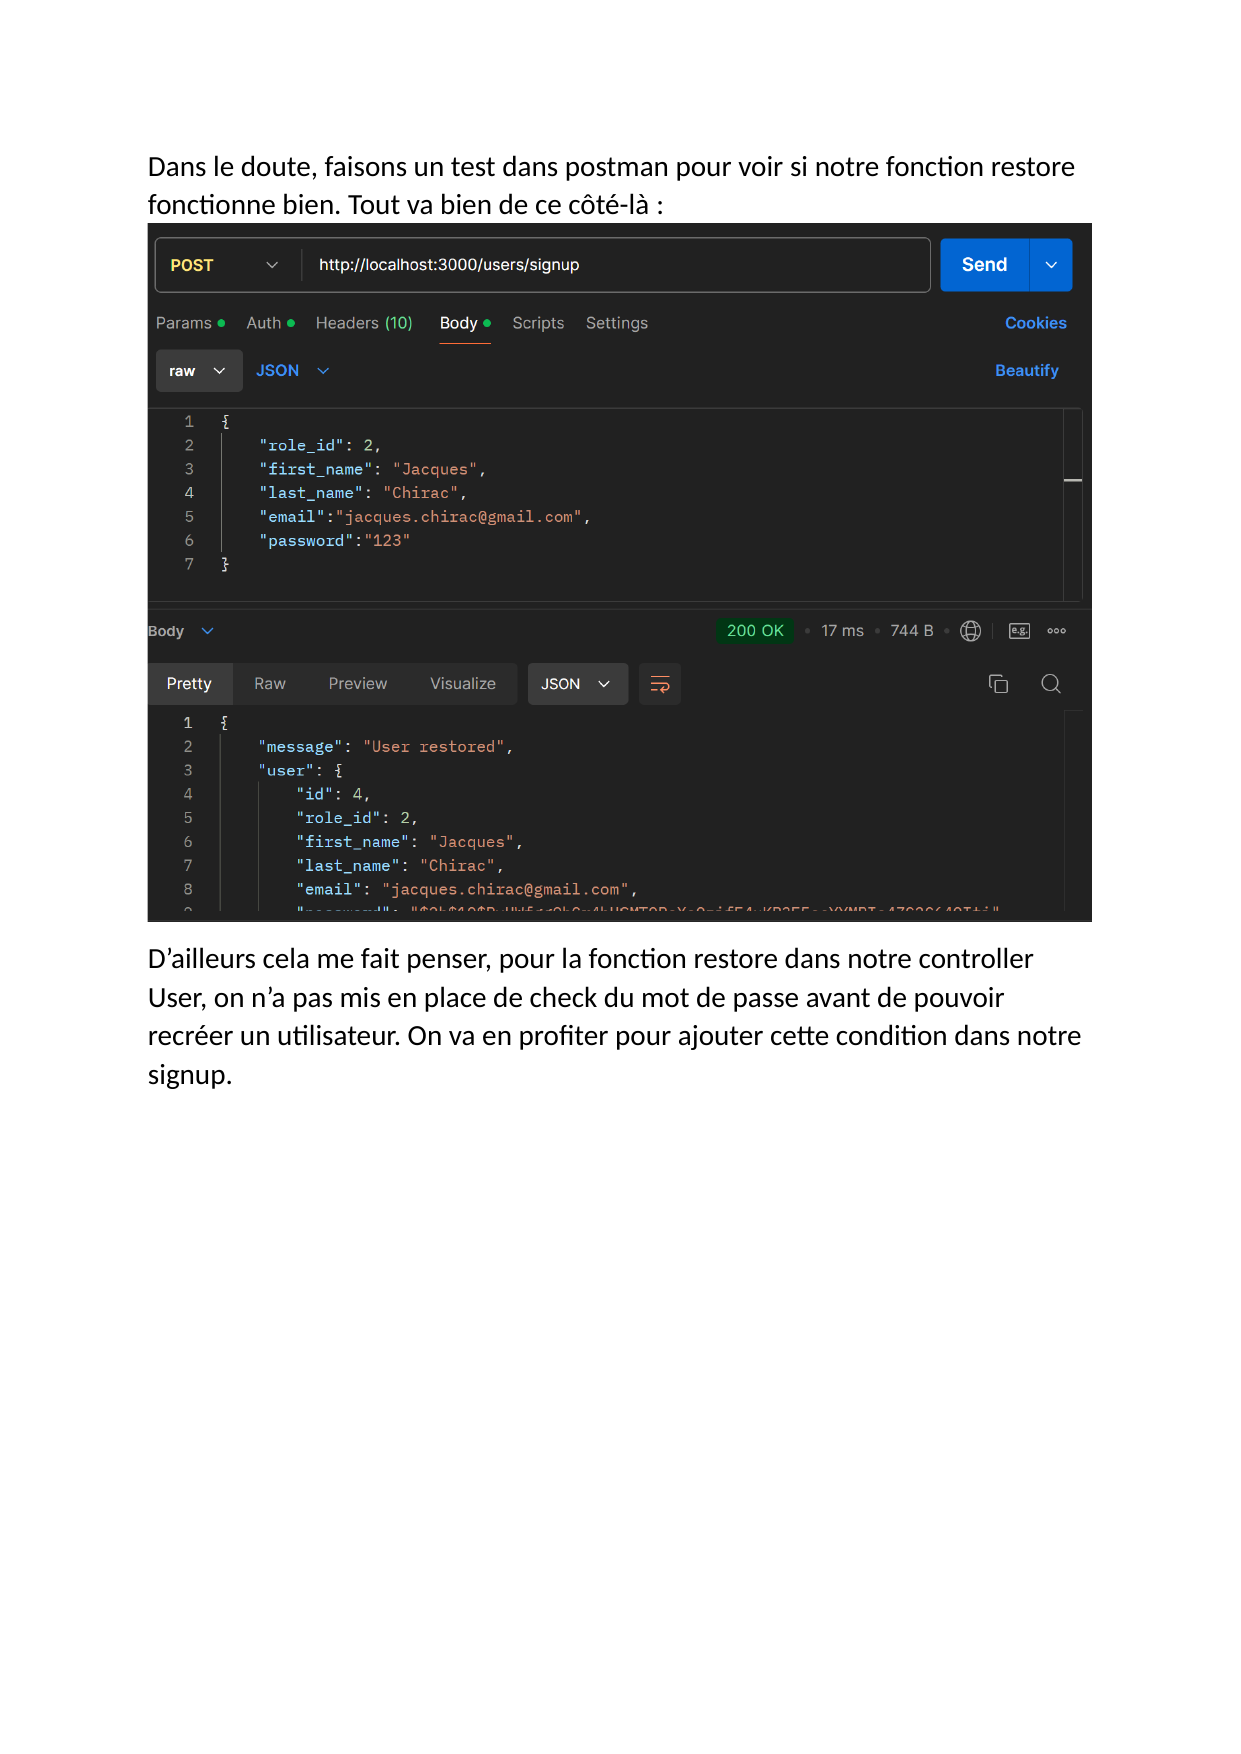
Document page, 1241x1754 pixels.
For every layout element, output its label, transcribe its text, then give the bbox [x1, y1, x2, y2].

text D’ailleurs cela me fait penser, pour la fonction restore dans notre controller User, on n’a pas mis en place de check du mot de passe avant de pouvoir recréer un utilisateur. On va en profiter pour ajouter cette condition dans notre signup. [148, 941, 1093, 1091]
picture [147, 223, 1092, 922]
